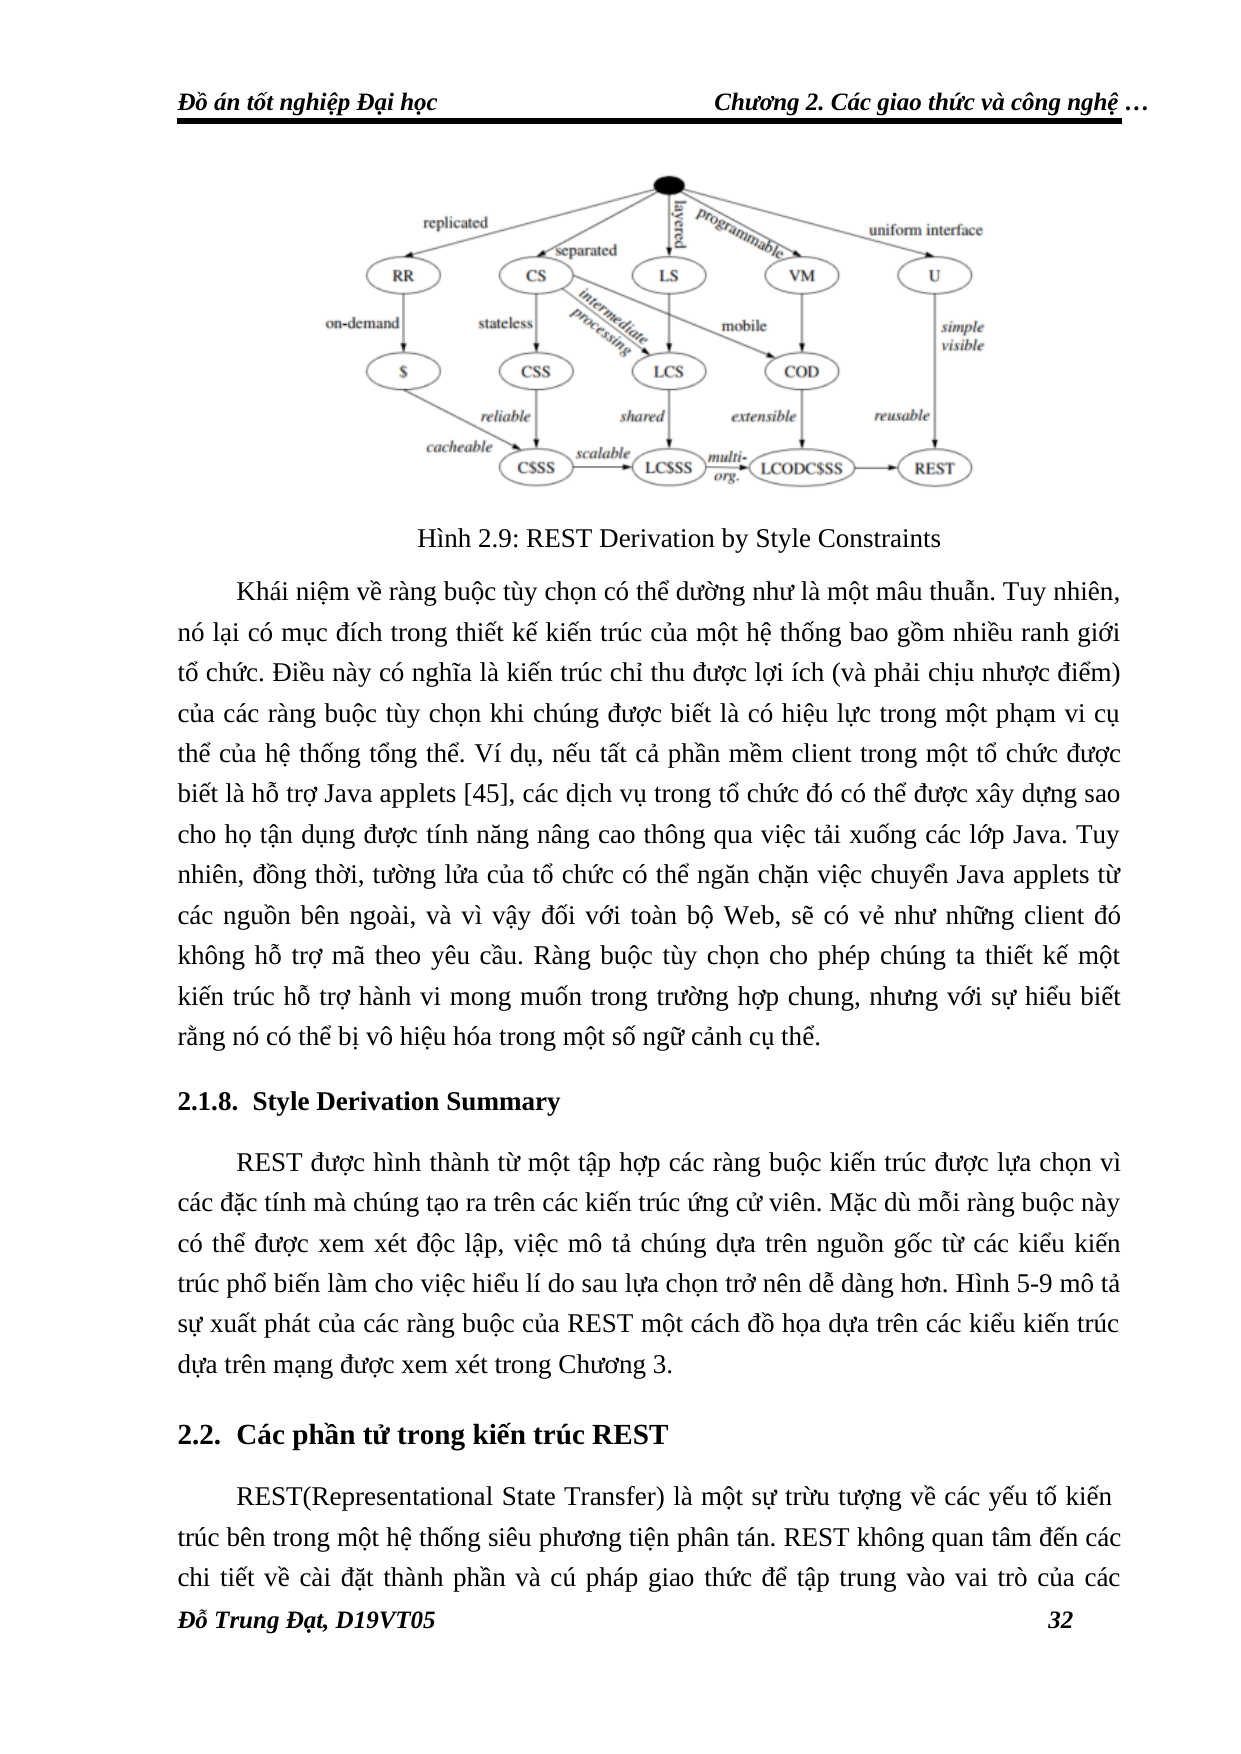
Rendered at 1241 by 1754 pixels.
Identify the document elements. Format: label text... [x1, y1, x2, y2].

subtitle Style Derivation Summary [177, 1086, 1122, 1117]
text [177, 1480, 1122, 1592]
subtitle Các phần tử trong kiến trúc REST [177, 1417, 1122, 1451]
text Khái niệm về ràng buộc tùy chọn có thể dường như là một mâu thuẫn. Tuy nhiên, nó lại có mục đích trong thiết kế kiến trúc của một hệ thống bao gồm nhiều ranh giới tổ chức. Điều này có nghĩa là kiến trúc chỉ thu được lợi ích (và phải chịu nhược điểm) của các ràng buộc tùy chọn khi chúng được biết là có hiệu lực trong một phạm vi cụ thể của hệ thống tổng thể. Ví dụ, nếu tất cả phần mềm client trong một tổ chức được biết là hỗ trợ Java applets [45], các dịch vụ trong tổ chức đó có thể được xây dựng sao cho họ tận dụng được tính năng nâng cao thông qua việc tải xuống các lớp Java. Tuy nhiên, đồng thời, tường lửa của tổ chức có thể ngăn chặn việc chuyển Java applets từ các nguồn bên ngoài, và vì vậy đối với toàn bộ Web, sẽ có vẻ như những client đó không hỗ trợ mã theo yêu cầu. Ràng buộc tùy chọn cho phép chúng ta thiết kế một kiến trúc hỗ trợ hành vi mong muốn trong trường hợp chung, nhưng với sự hiểu biết rằng nó có thể bị vô hiệu hóa trong một số ngữ cảnh cụ thể. [177, 576, 1122, 1051]
text Hình 2.9: REST Derivation by Style Constraints [177, 523, 1122, 554]
text REST được hình thành từ một tập hợp các ràng buộc kiến trúc được lựa chọn vì các đặc tính mà chúng tạo ra trên các kiến trúc ứng cử viên. Mặc dù mỗi ràng buộc này có thể được xem xét độc lập, việc mô tả chúng dựa trên nguồn gốc từ các kiểu kiến trúc phổ biến làm cho việc hiểu lí do sau lựa chọn trở nên dễ dàng hơn. Hình 5-9 mô tả sự xuất phát của các ràng buộc của REST một cách đồ họa dựa trên các kiểu kiến trúc dựa trên mạng được xem xét trong Chương 3. [177, 1146, 1122, 1379]
picture [257, 147, 1101, 501]
